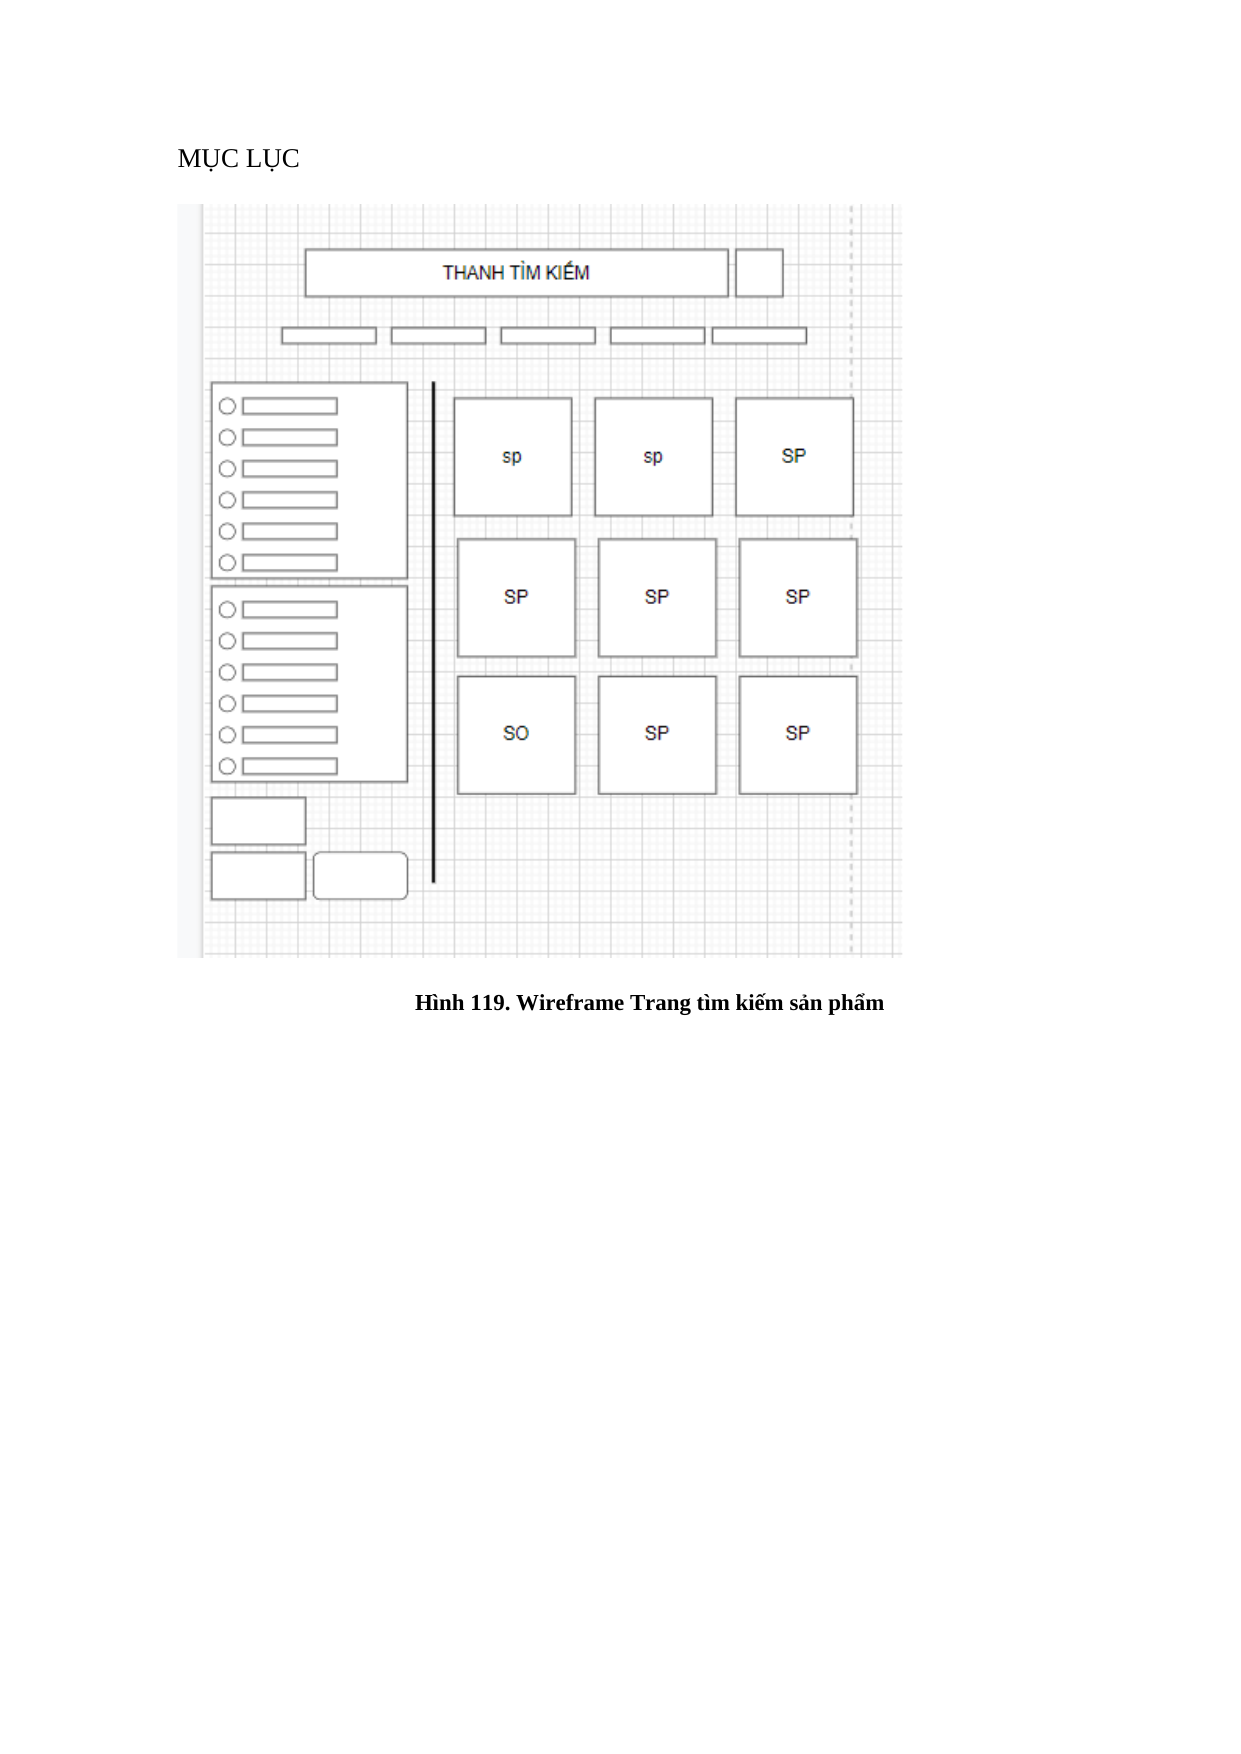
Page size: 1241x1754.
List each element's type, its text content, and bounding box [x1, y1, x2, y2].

picture [177, 204, 903, 958]
text Hình 119. Wireframe Trang tìm kiếm sản phẩm [177, 989, 1122, 1016]
